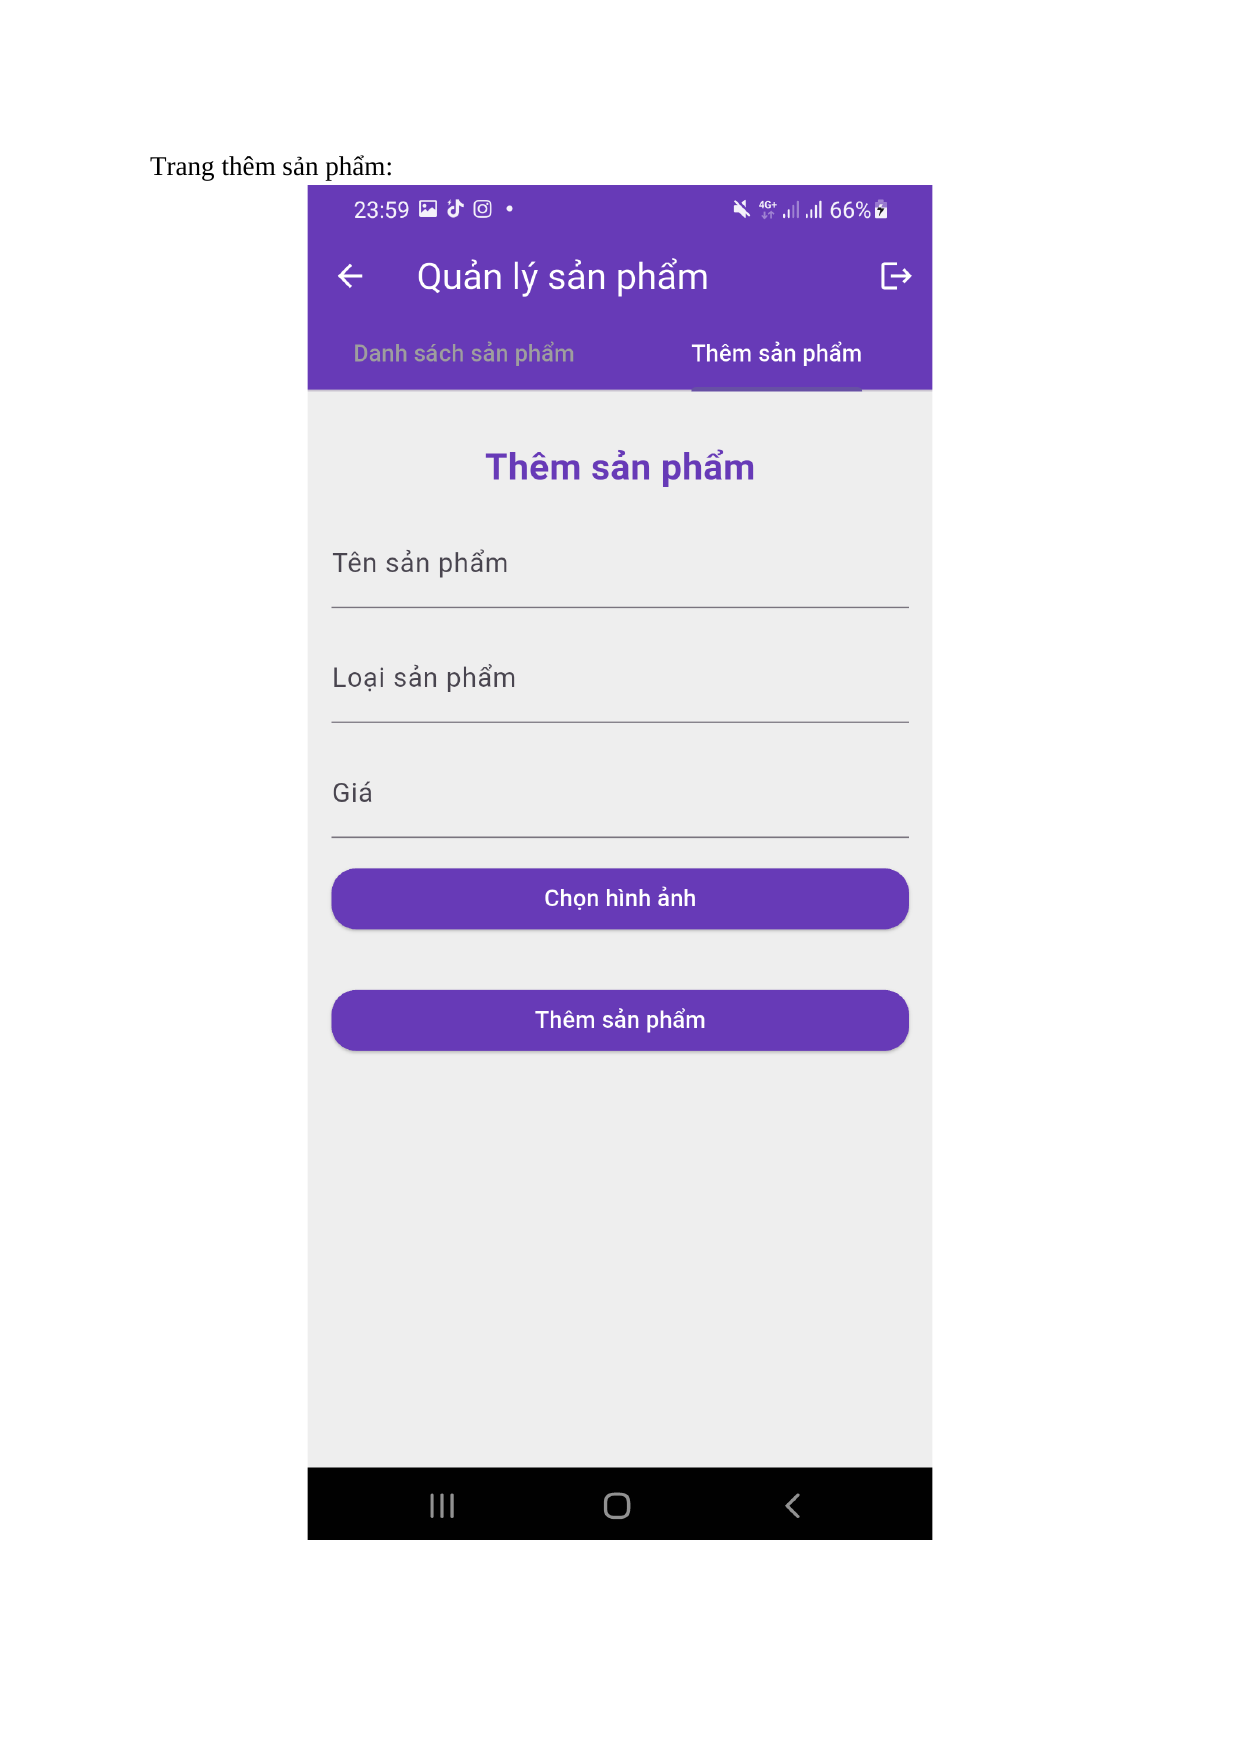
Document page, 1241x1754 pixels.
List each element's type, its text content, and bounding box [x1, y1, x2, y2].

picture [307, 185, 933, 1540]
text Trang thêm sản phẩm: [150, 150, 1090, 181]
